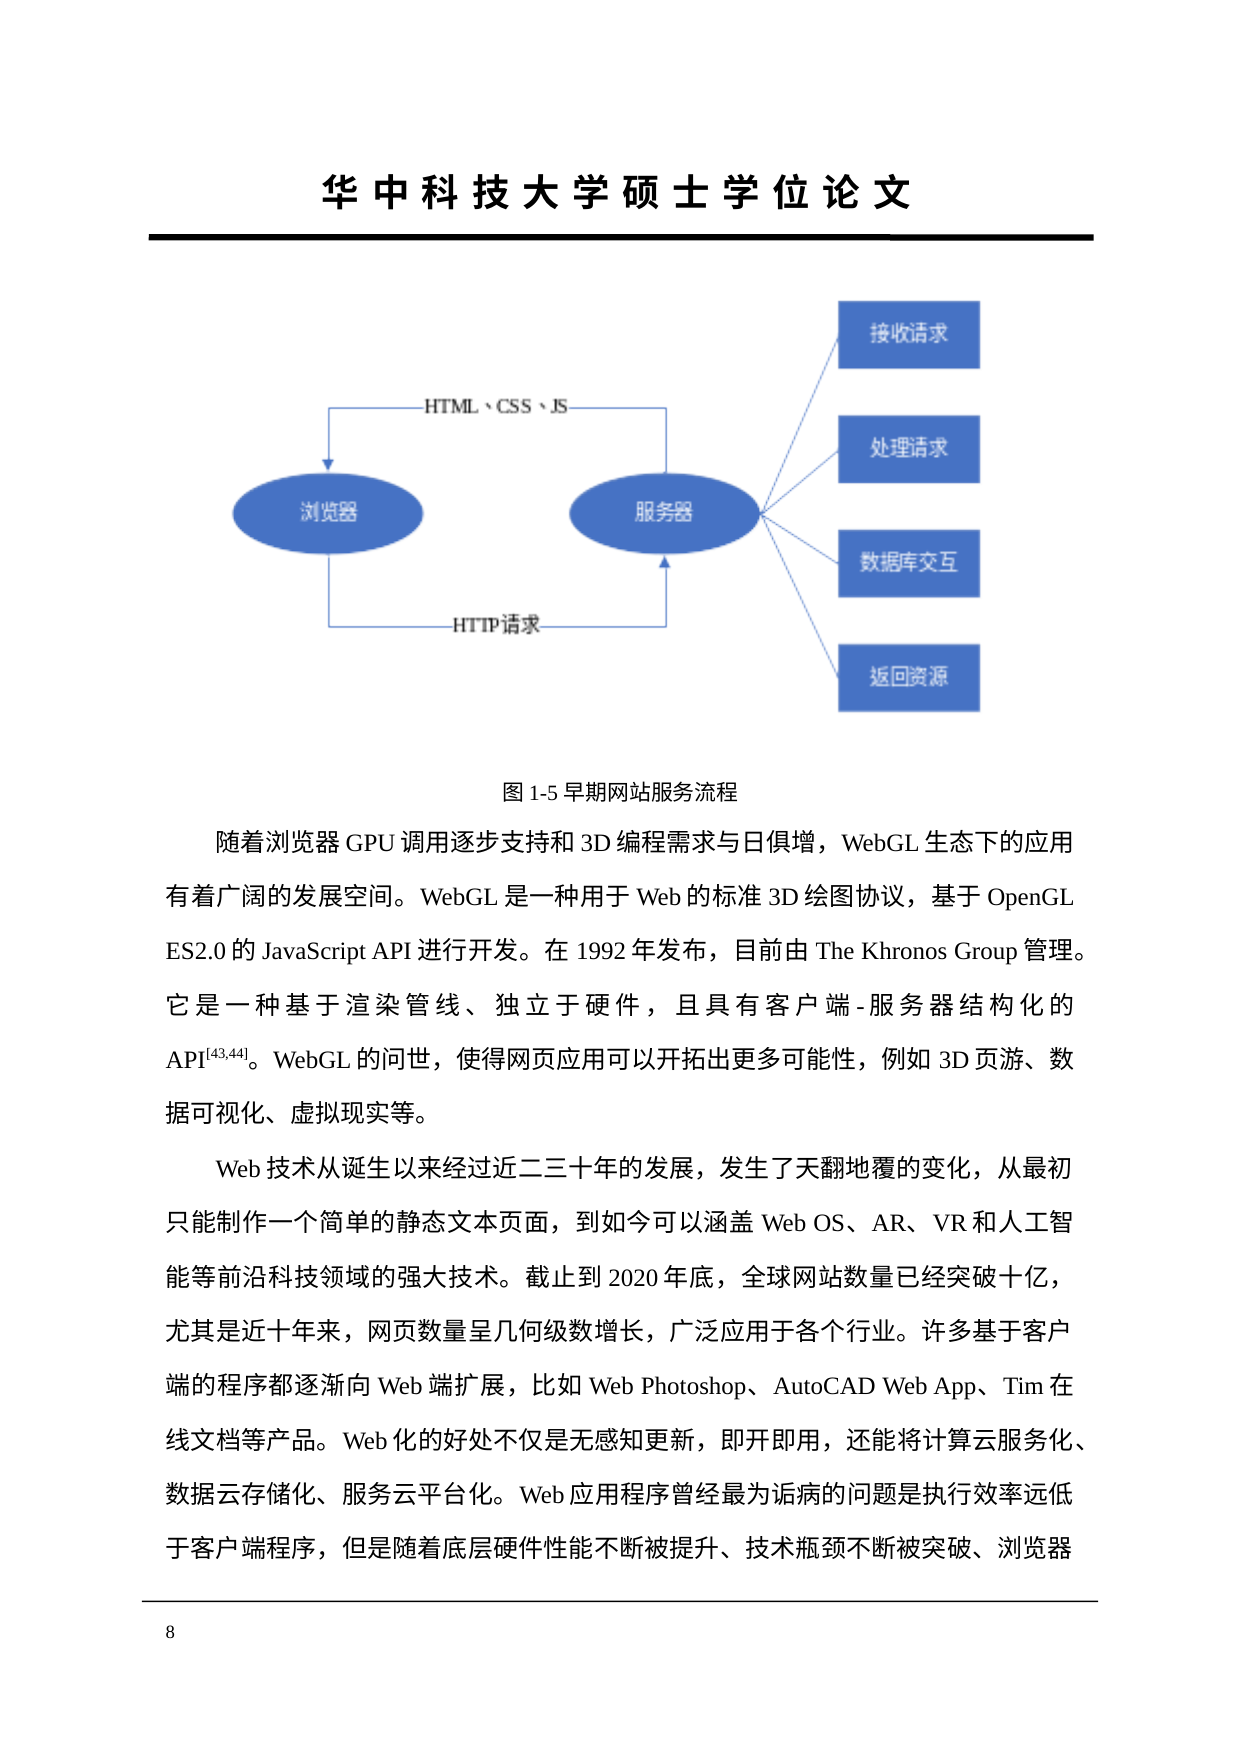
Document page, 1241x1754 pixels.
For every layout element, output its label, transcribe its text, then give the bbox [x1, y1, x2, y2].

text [165, 1148, 1075, 1565]
text 图 1-5 早期网站服务流程 [165, 774, 1075, 806]
text 随着浏览器GPU调用逐步支持和3D编程需求与日俱增，WebGL生态下的应用有着广阔的发展空间。WebGL是一种用于Web的标准3D绘图协议，基于OpenGL ES2.0的JavaScript API进行开发。在1992年发布，目前由The Khronos Group管理。它是一种基于渲染管线、独立于硬件，且具有客户端-服务器结构化的API[43,44]。WebGL的问世，使得网页应用可以开拓出更多可能性，例如3D页游、数据可视化、虚拟现实等。 [165, 822, 1075, 1130]
